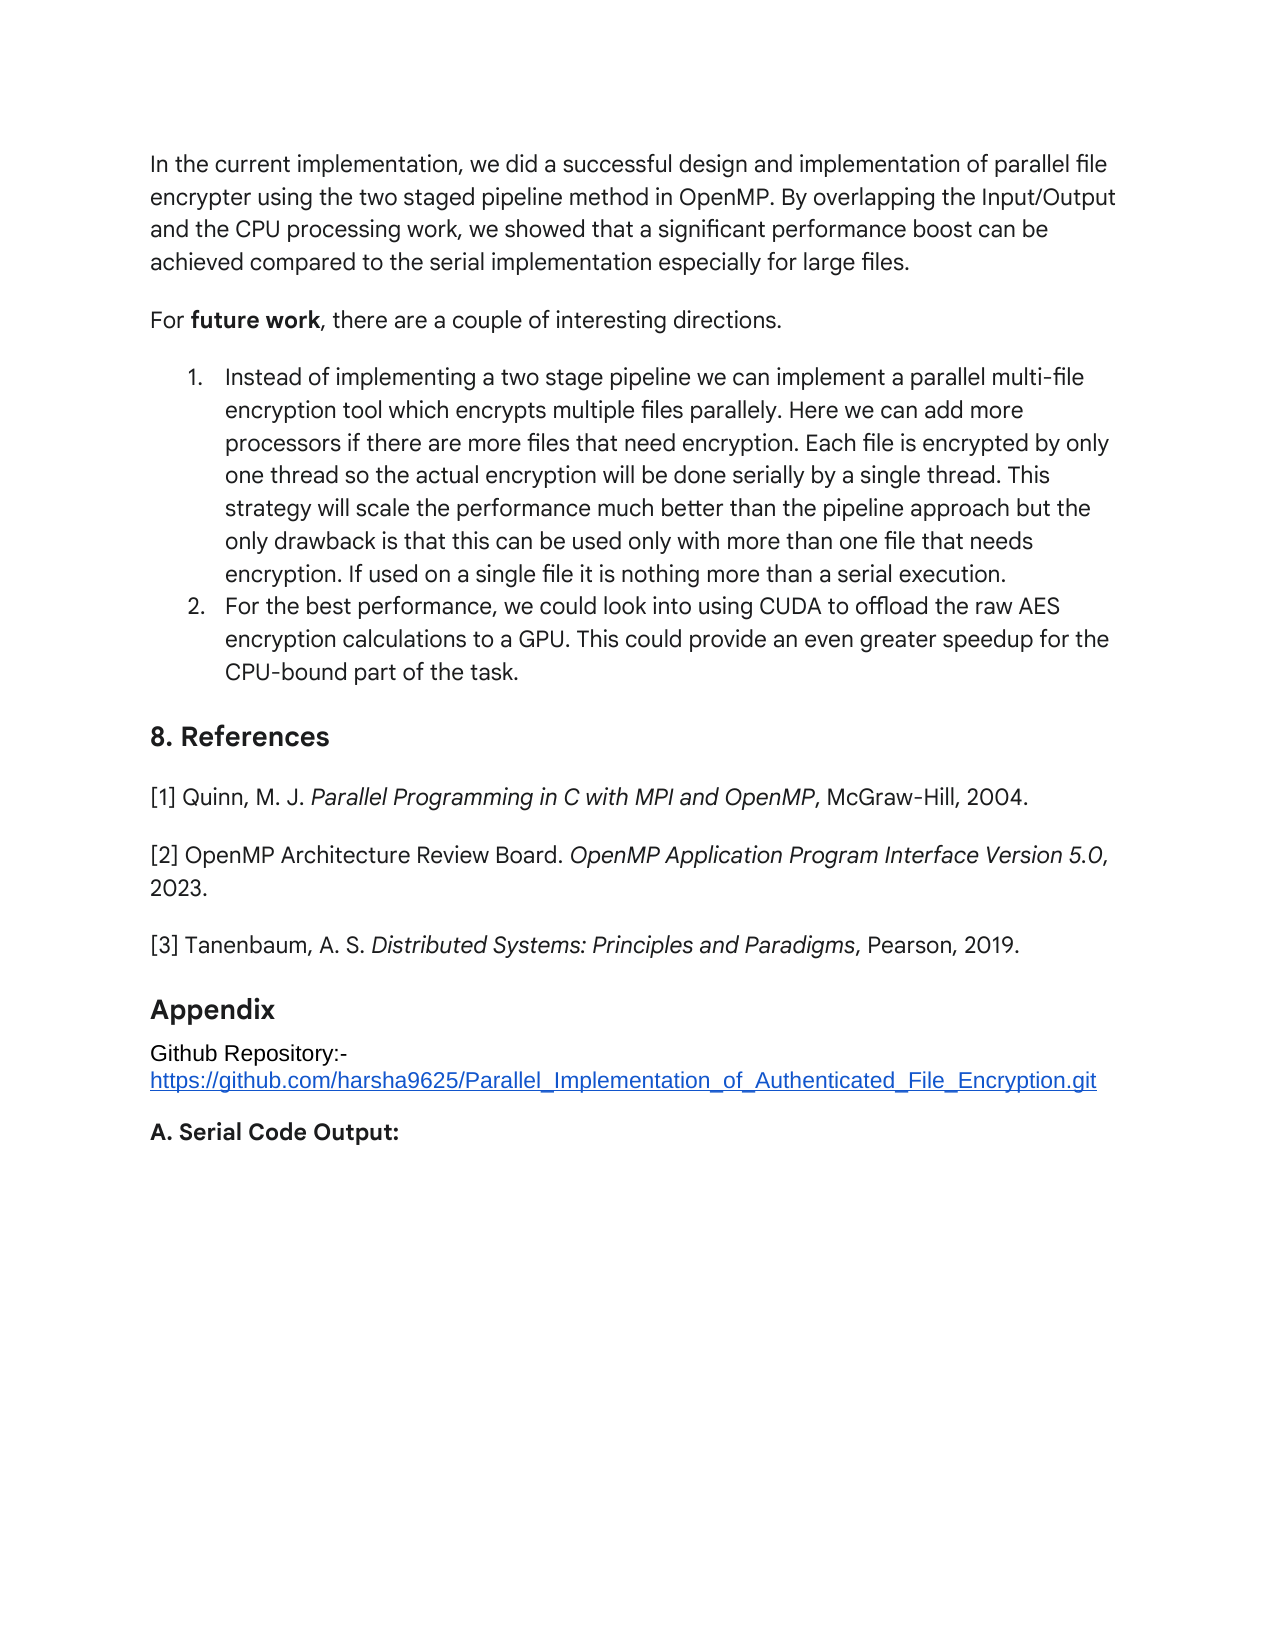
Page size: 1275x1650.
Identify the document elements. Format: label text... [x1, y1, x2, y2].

list Instead of implementing a two stage pipeline we can implement a parallel multi-file encryption tool which encrypts multiple files parallely. Here we can add more processors if there are more files that need encryption. Each file is encrypted by only one thread so the actual encryption will be done serially by a single thread. This strategy will scale the performance much better than the pipeline approach but the only drawback is that this can be used only with more than one file that needs encryption. If used on a single file it is nothing more than a serial execution. [187, 363, 1125, 588]
subtitle 8. References [150, 720, 1125, 754]
text Github Repository:- [150, 1040, 1125, 1067]
text [3] Tanenbaum, A. S. Distributed Systems: Principles and Paradigms, Pearson, 2019. [150, 932, 1125, 960]
text [1] Quinn, M. J. Parallel Programming in C with MPI and OpenMP, McGraw-Hill, 2004. [150, 783, 1125, 812]
text https://github.com/harsha9625/Parallel_Implementation_of_Authenticated_File_Encryption.git [150, 1067, 1125, 1093]
text For future work, there are a couple of interesting directions. [150, 306, 1125, 334]
text In the current implementation, we did a successful design and implementation of parallel file encrypter using the two staged pipeline method in OpenMP. By overlapping the Input/Output and the CPU processing work, we showed that a significant performance boost can be achieved compared to the serial implementation especially for large files. [150, 150, 1125, 277]
subtitle Appendix [150, 993, 1125, 1027]
subtitle A. Serial Code Output: [150, 1118, 1125, 1147]
list For the best performance, we could look into using CUDA to offload the raw AES encryption calculations to a GPU. This could provide an even greater speedup for the CPU-bound part of the task. [187, 592, 1125, 687]
text [2] OpenMP Architecture Review Board. OpenMP Application Program Interface Version 5.0, 2023. [150, 841, 1125, 903]
